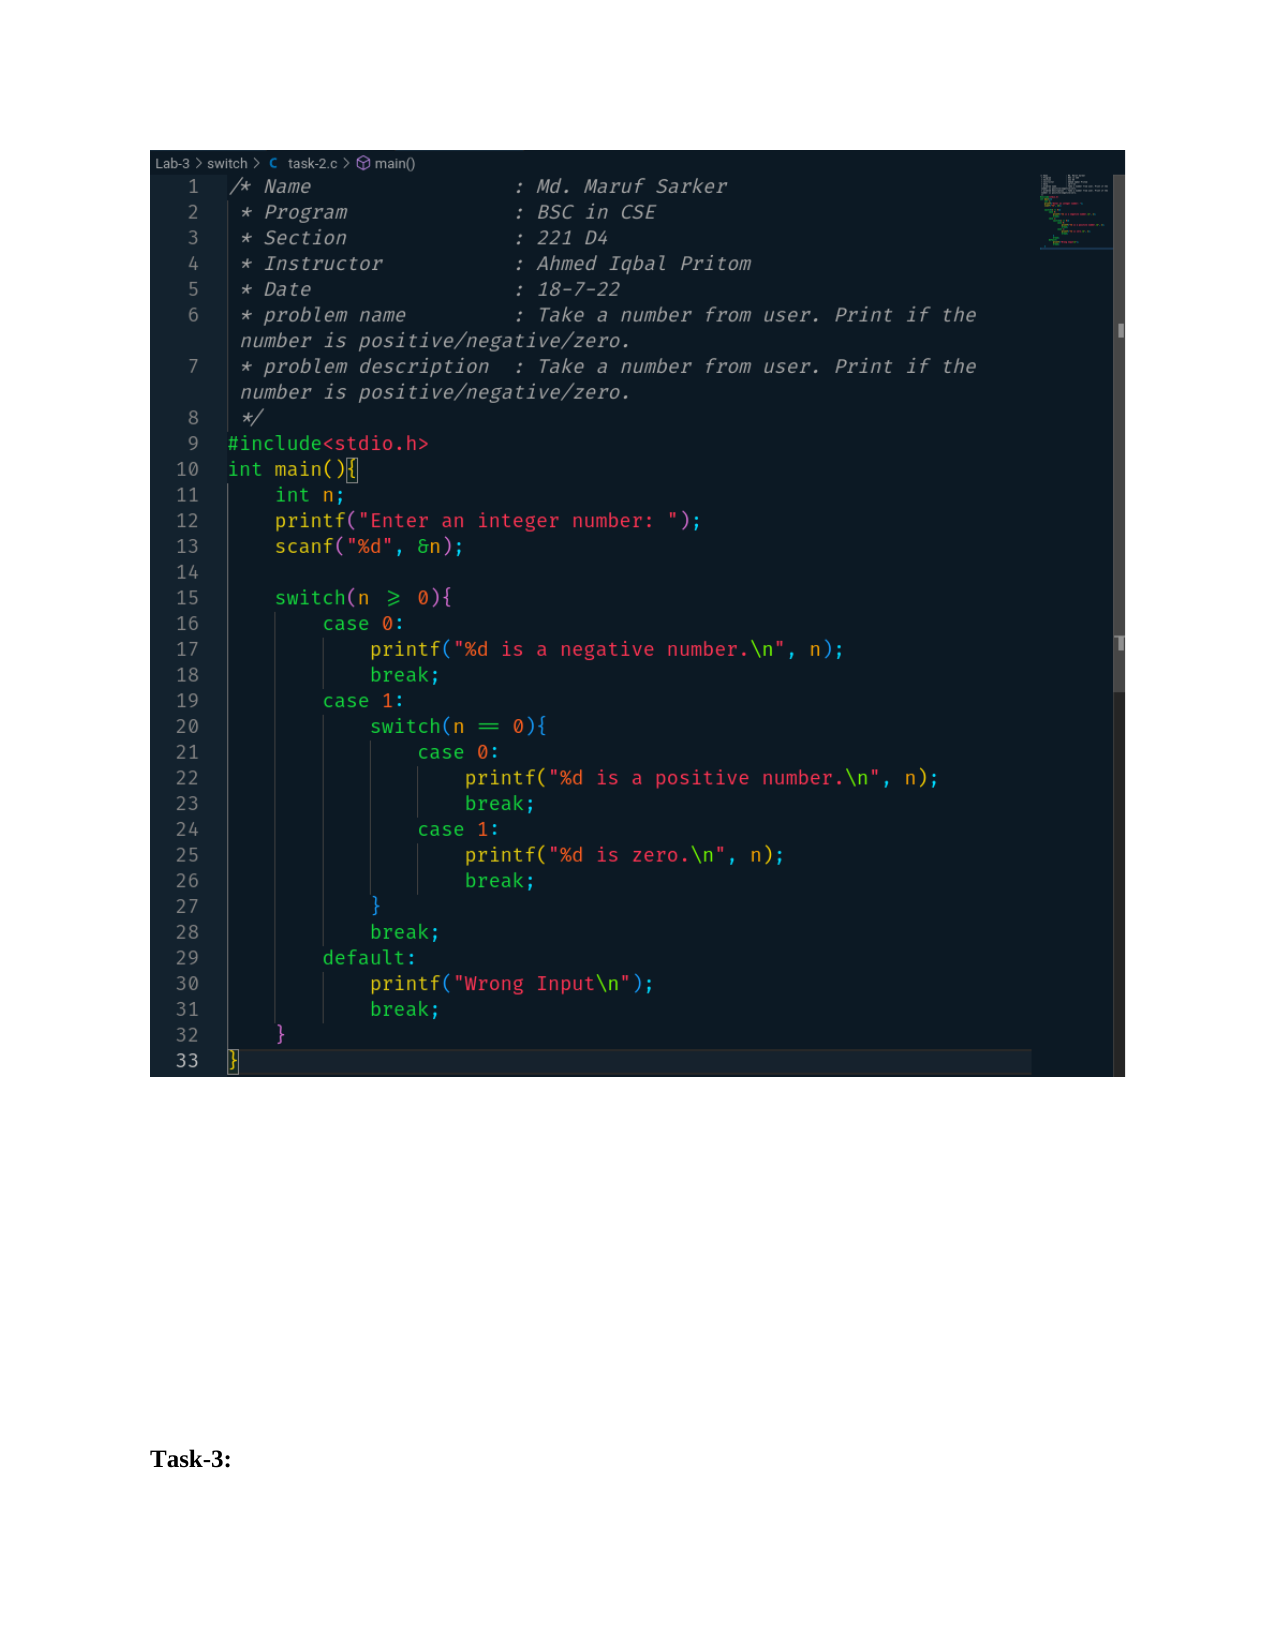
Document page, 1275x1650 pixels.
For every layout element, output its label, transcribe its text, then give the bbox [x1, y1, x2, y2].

text Task-3: [150, 1444, 1125, 1473]
picture [150, 150, 1125, 1077]
